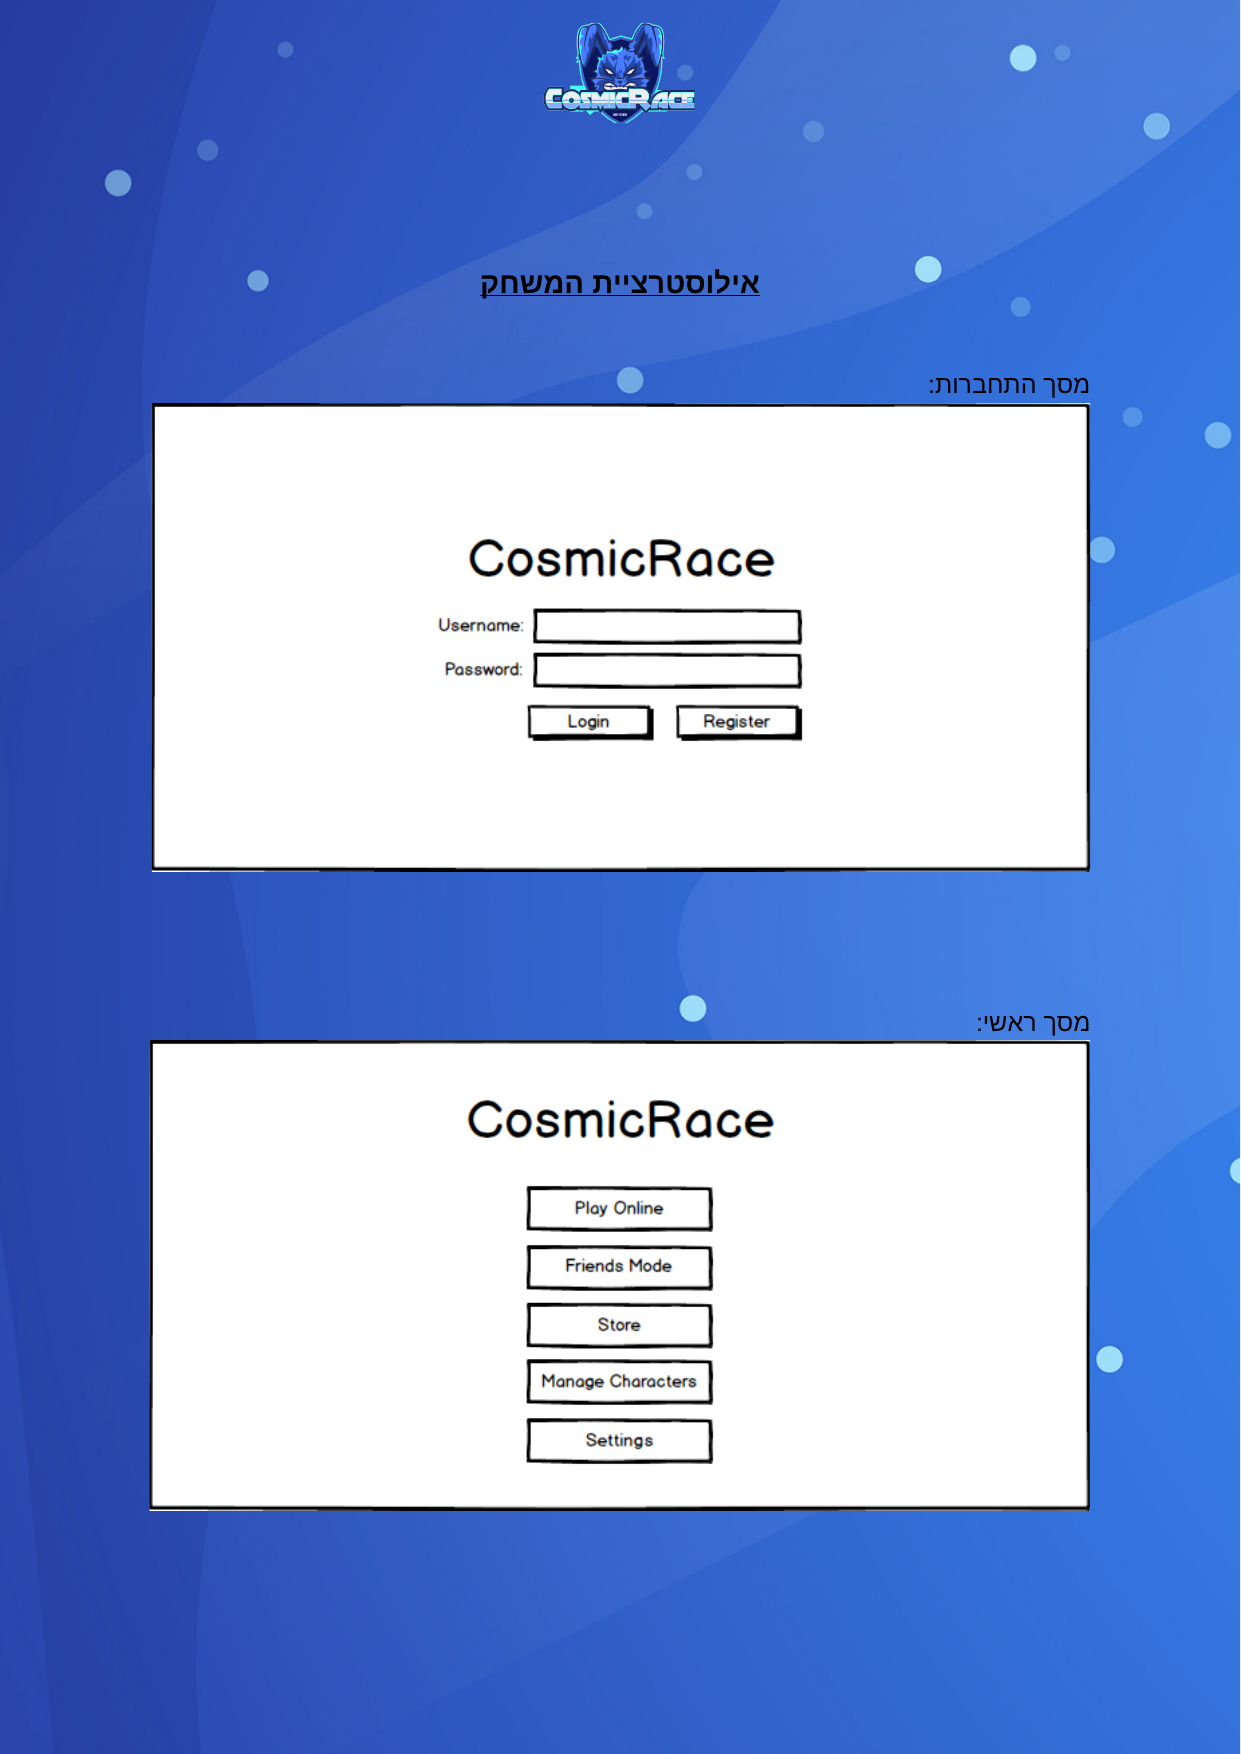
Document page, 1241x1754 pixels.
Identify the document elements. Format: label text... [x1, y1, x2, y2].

text מסך ראשי: [150, 1008, 1090, 1040]
picture [0, 0, 1241, 1754]
text אילוסטרציית המשחק [150, 266, 1090, 299]
text מסך התחברות: [150, 370, 1090, 399]
